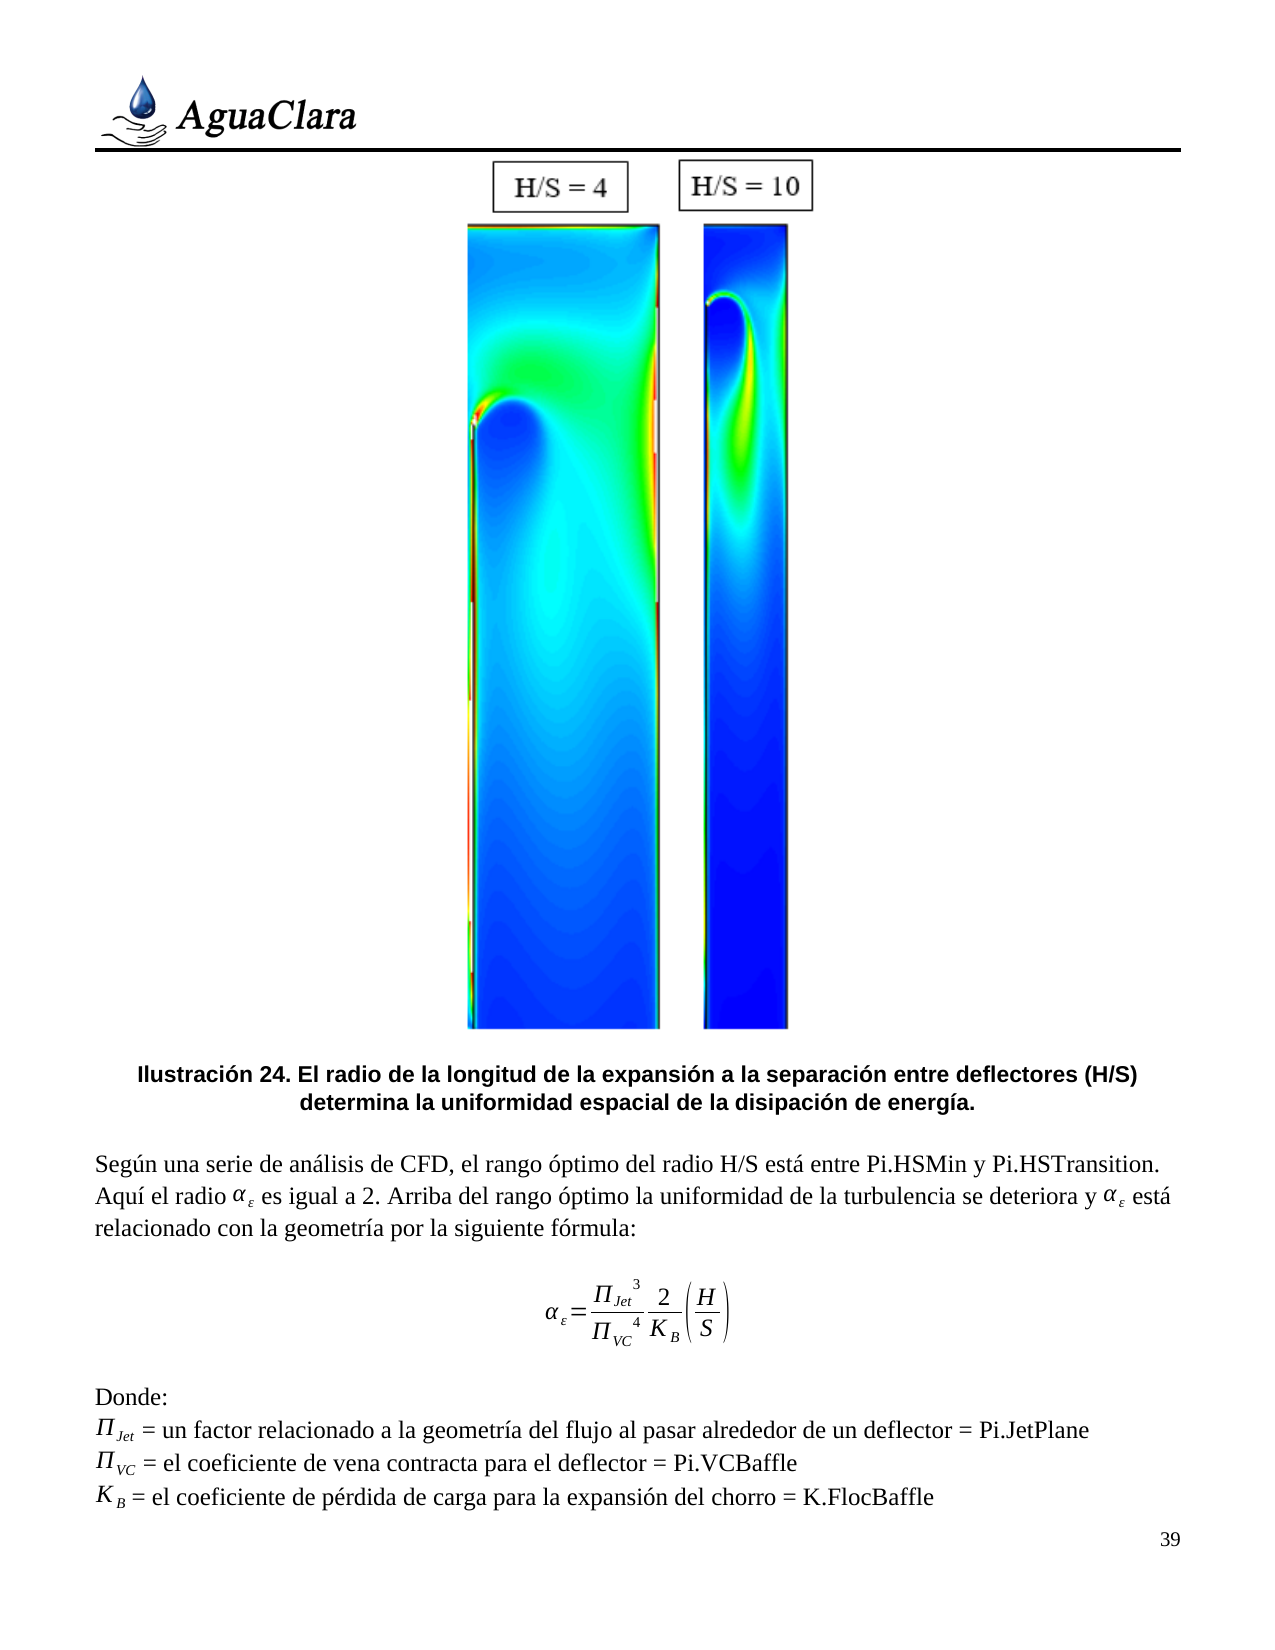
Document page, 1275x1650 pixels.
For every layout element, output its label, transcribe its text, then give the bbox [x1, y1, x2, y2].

text Ilustración 24. El radio de la longitud de la expansión a la separación entre deflectores (H/S) determina la uniformidad espacial de la disipación de energía. [94, 1061, 1181, 1116]
picture [446, 152, 829, 1034]
text Según una serie de análisis de CFD, el rango óptimo del radio H/S está entre Pi.HSMin y Pi.HSTransition. Aquí el radio es igual a 2. Arriba del rango óptimo la uniformidad de la turbulencia se deteriora y está relacionado con la geometría por la siguiente fórmula: [94, 1149, 1181, 1242]
text Donde: [94, 1382, 1181, 1411]
text = el coeficiente de vena contracta para el deflector = Pi.VCBaffle [94, 1447, 1181, 1478]
text = el coeficiente de pérdida de carga para la expansión del chorro = K.FlocBaffle [94, 1481, 1181, 1512]
text = un factor relacionado a la geometría del flujo al pasar alrededor de un deflector = Pi.JetPlane [94, 1413, 1181, 1445]
picture [94, 75, 373, 148]
